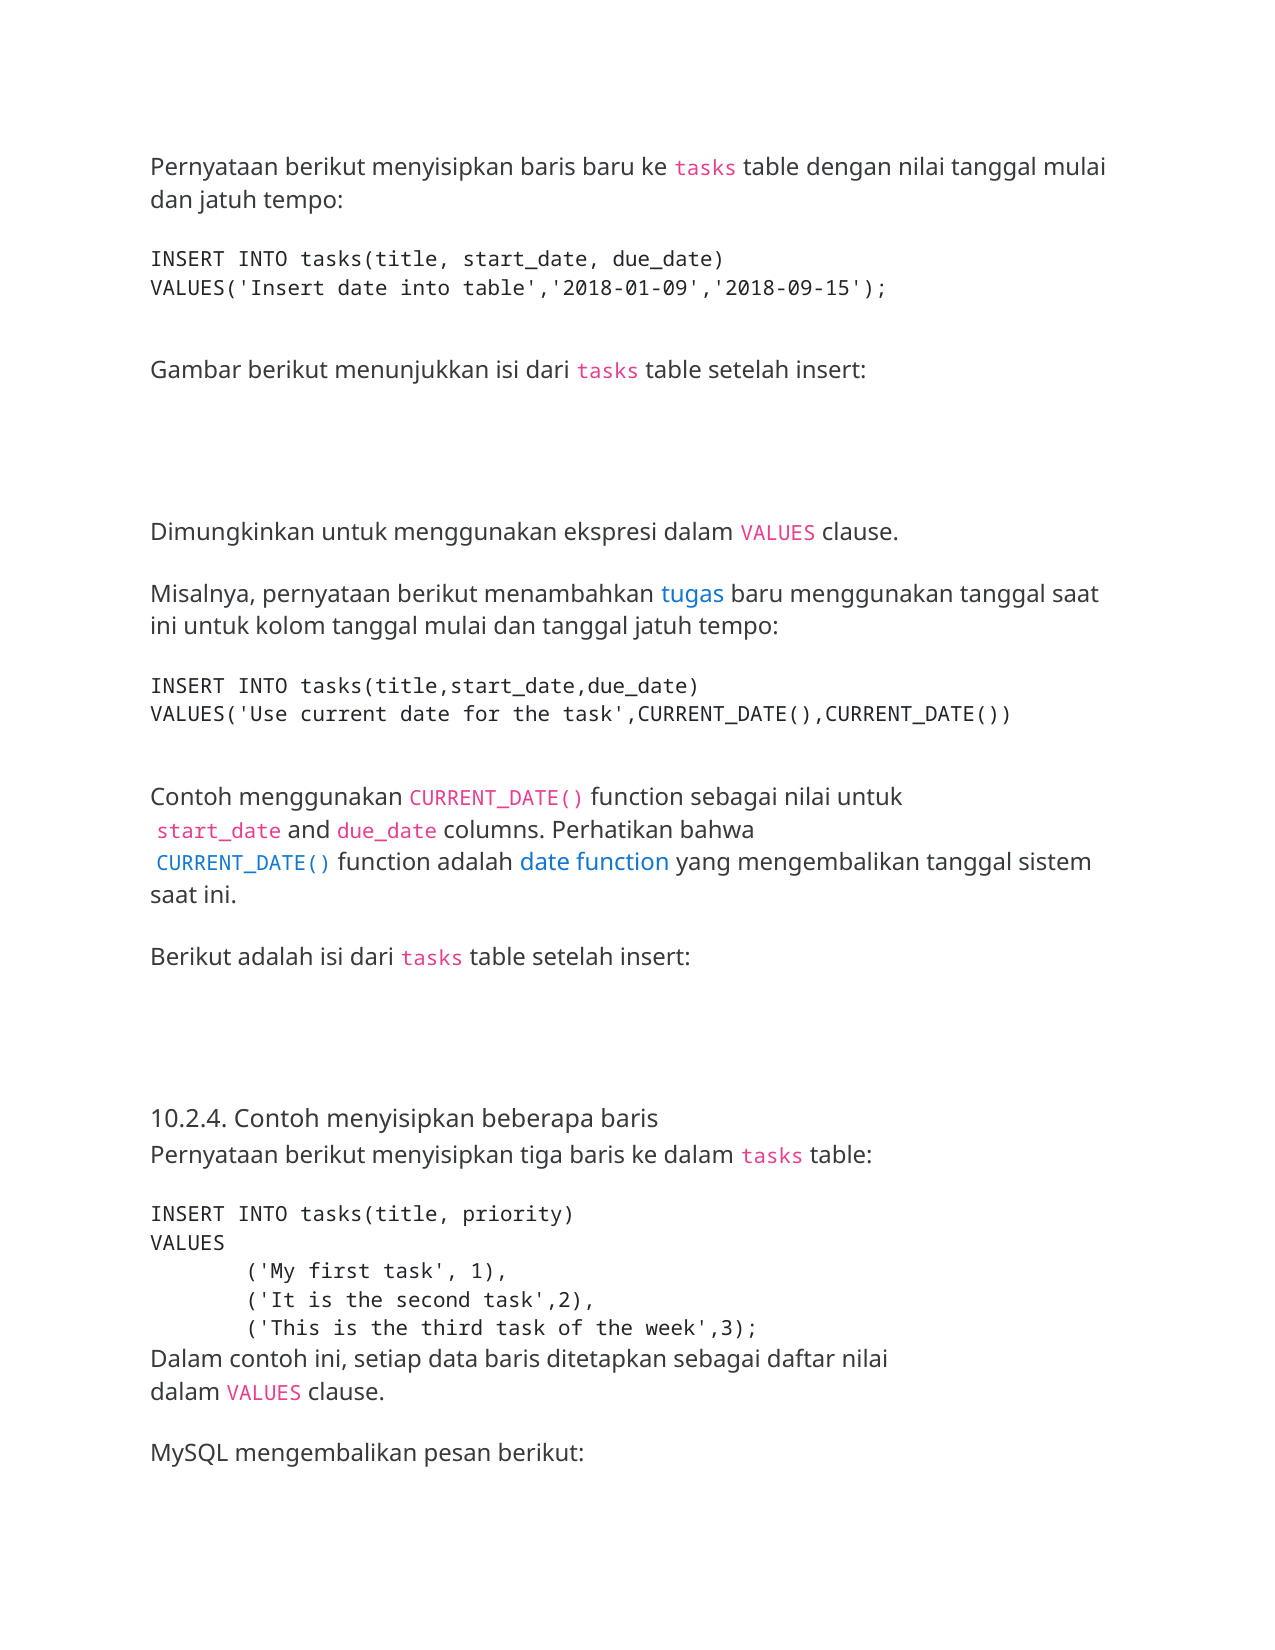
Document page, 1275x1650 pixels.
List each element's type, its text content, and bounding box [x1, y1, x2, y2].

text MySQL mengembalikan pesan berikut: [150, 1436, 1125, 1469]
text Contoh menggunakan CURRENT_DATE() function sebagai nilai untuk start_date and due_date columns. Perhatikan bahwa CURRENT_DATE() function adalah date function yang mengembalikan tanggal sistem saat ini. [150, 780, 1125, 910]
text INSERT INTO tasks(title, priority) [150, 1199, 1125, 1228]
text Dimungkinkan untuk menggunakan ekspresi dalam VALUES clause. [150, 515, 1125, 547]
text Pernyataan berikut menyisipkan baris baru ke tasks table dengan nilai tanggal mulai dan jatuh tempo: [150, 150, 1125, 215]
text VALUES('Insert date into table','2018-01-09','2018-09-15'); [150, 273, 1125, 301]
subtitle 10.2.4. Contoh menyisipkan beberapa baris [150, 1101, 1125, 1135]
text INSERT INTO tasks(title,start_date,due_date) [150, 671, 1125, 699]
text Dalam contoh ini, setiap data baris ditetapkan sebagai daftar nilai dalam VALUES clause. [150, 1342, 1125, 1407]
text VALUES('Use current date for the task',CURRENT_DATE(),CURRENT_DATE()) [150, 699, 1125, 728]
text Misalnya, pernyataan berikut menambahkan tugas baru menggunakan tanggal saat ini untuk kolom tanggal mulai dan tanggal jatuh tempo: [150, 577, 1125, 642]
text ('This is the third task of the week',3); [150, 1313, 1125, 1342]
text INSERT INTO tasks(title, start_date, due_date) [150, 244, 1125, 273]
text Pernyataan berikut menyisipkan tiga baris ke dalam tasks table: [150, 1138, 1125, 1170]
text Berikut adalah isi dari tasks table setelah insert: [150, 939, 1125, 972]
text Gambar berikut menunjukkan isi dari tasks table setelah insert: [150, 353, 1125, 386]
text ('It is the second task',2), [150, 1285, 1125, 1313]
text ('My first task', 1), [150, 1256, 1125, 1285]
text VALUES [150, 1228, 1125, 1256]
